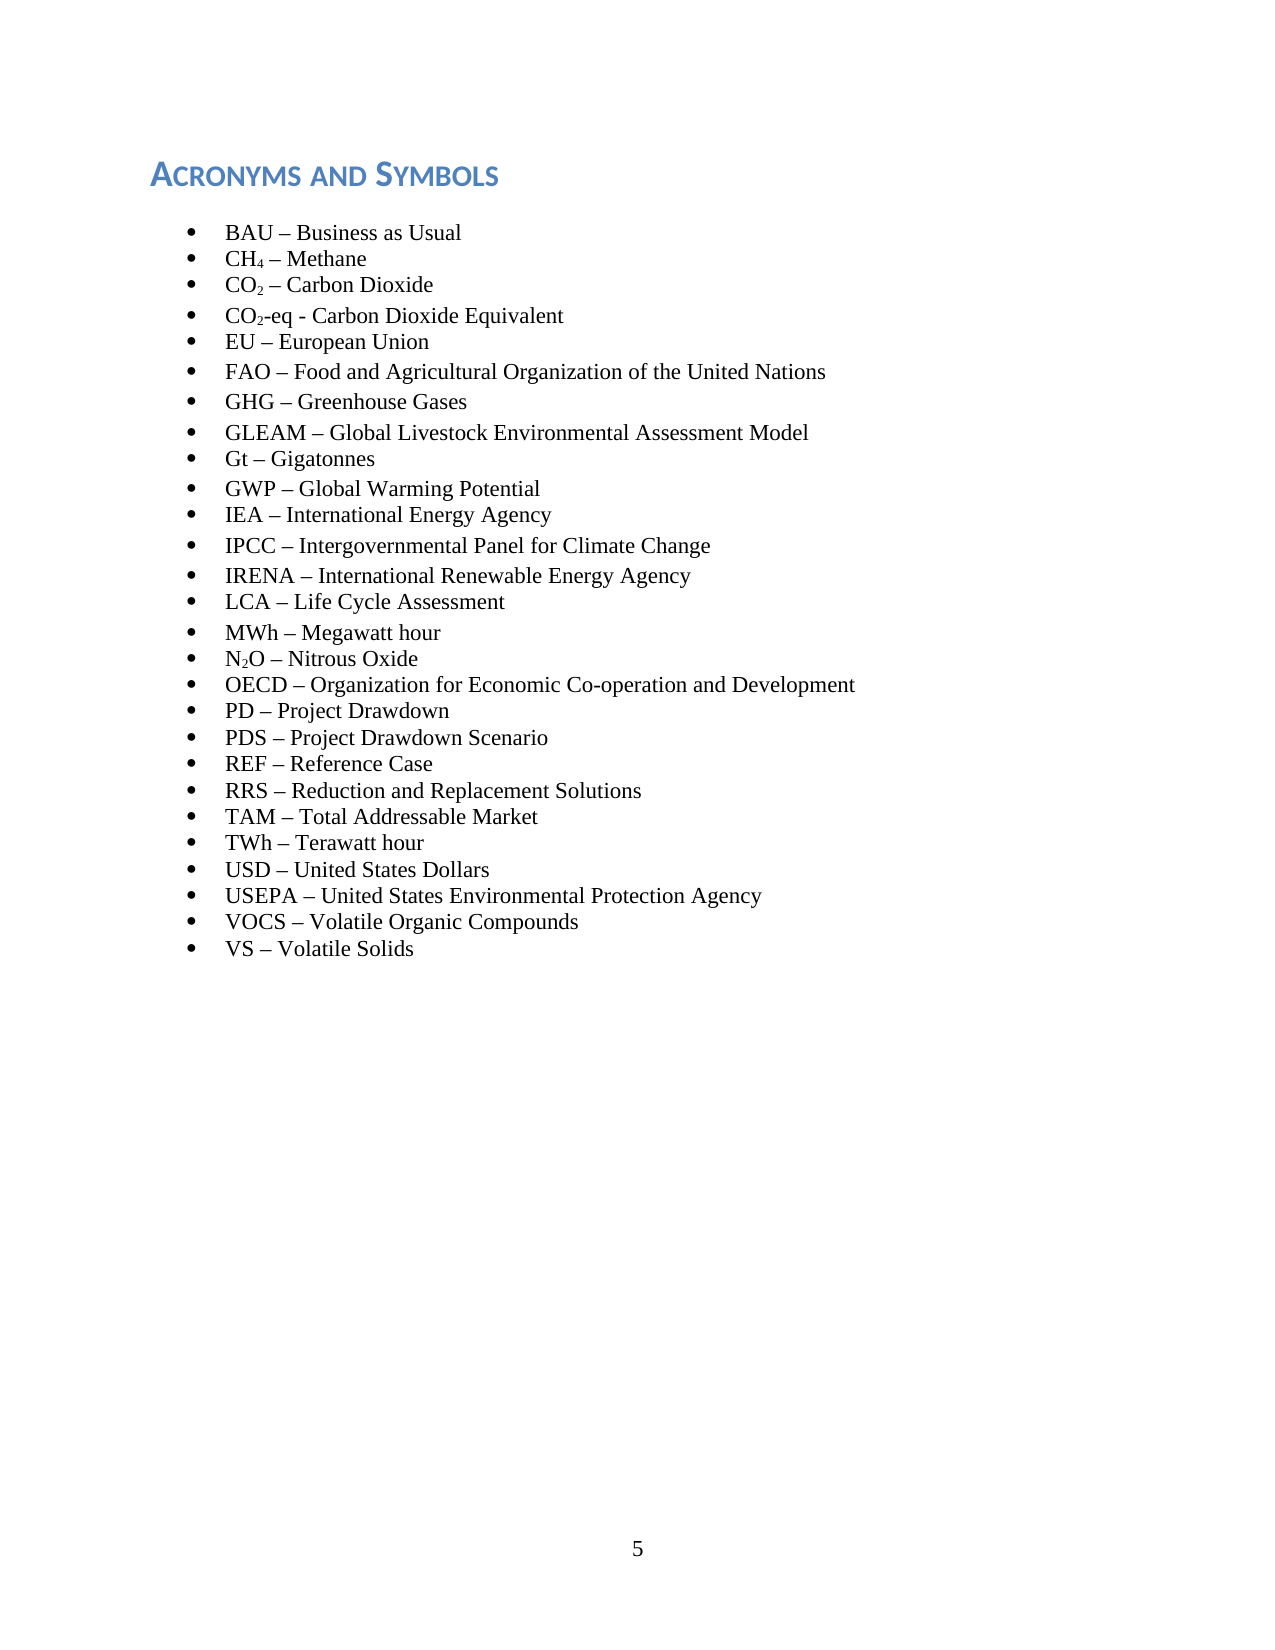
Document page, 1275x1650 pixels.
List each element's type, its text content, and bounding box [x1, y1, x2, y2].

subtitle Acronyms and Symbols [150, 150, 1125, 196]
list PDS – Project Drawdown Scenario [187, 724, 1125, 750]
list VOCS – Volatile Organic Compounds [187, 908, 1125, 935]
list Gt – Gigatonnes [187, 445, 1125, 471]
list RRS – Reduction and Replacement Solutions [187, 777, 1125, 803]
list FAO – Food and Agricultural Organization of the United Nations [187, 358, 1125, 384]
list OECD – Organization for Economic Co-operation and Development [187, 671, 1125, 698]
list GLEAM – Global Livestock Environmental Assessment Model [187, 419, 1125, 445]
list USD – United States Dollars [187, 856, 1125, 882]
list USEPA – United States Environmental Protection Agency [187, 882, 1125, 908]
list IEA – International Energy Agency [187, 502, 1125, 528]
list TWh – Terawatt hour [187, 829, 1125, 856]
list N2O – Nitrous Oxide [187, 645, 1125, 671]
list GHG – Greenhouse Gases [187, 388, 1125, 415]
list PD – Project Drawdown [187, 698, 1125, 724]
list REF – Reference Case [187, 750, 1125, 777]
list GWP – Global Warming Potential [187, 475, 1125, 502]
list VS – Volatile Solids [187, 935, 1125, 961]
list MWh – Megawatt hour [187, 618, 1125, 645]
list BAU – Business as Usual [187, 219, 1125, 245]
list TAM – Total Addressable Market [187, 803, 1125, 829]
list CO2 – Carbon Dioxide [187, 271, 1125, 298]
list IRENA – International Renewable Energy Agency [187, 562, 1125, 588]
list LCA – Life Cycle Assessment [187, 588, 1125, 615]
list EU – European Union [187, 328, 1125, 354]
list CH4 – Methane [187, 245, 1125, 271]
list CO2-eq - Carbon Dioxide Equivalent [187, 302, 1125, 328]
list IPCC – Intergovernmental Panel for Climate Change [187, 532, 1125, 558]
